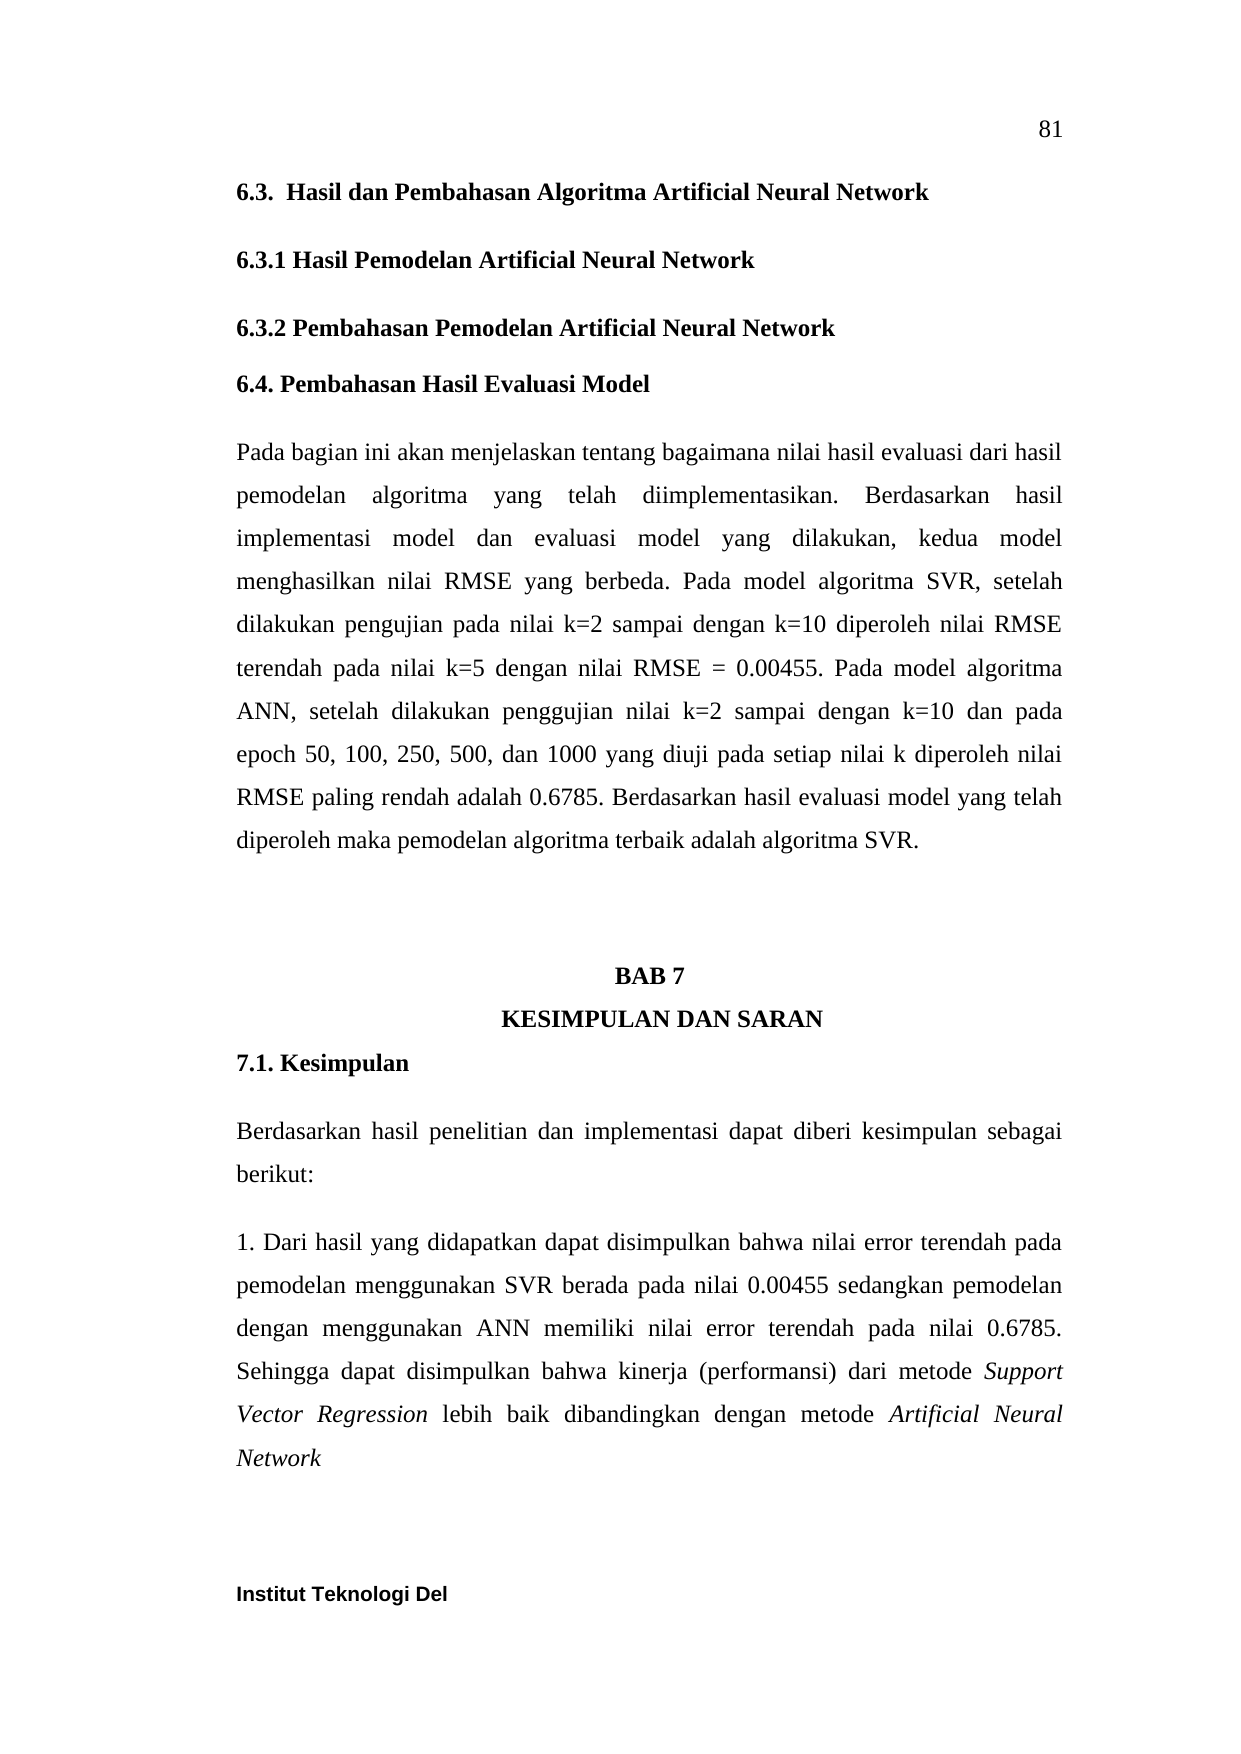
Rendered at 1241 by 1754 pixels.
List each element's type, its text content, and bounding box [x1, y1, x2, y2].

subtitle 7.1. Kesimpulan [236, 1048, 1063, 1076]
text 1. Dari hasil yang didapatkan dapat disimpulkan bahwa nilai error terendah pada pemodelan menggunakan SVR berada pada nilai 0.00455 sedangkan pemodelan dengan menggunakan ANN memiliki nilai error terendah pada nilai 0.6785. Sehingga dapat disimpulkan bahwa kinerja (performansi) dari metode Support Vector Regression lebih baik dibandingkan dengan metode Artificial Neural Network [236, 1227, 1063, 1471]
subtitle 6.3. Hasil dan Pembahasan Algoritma Artificial Neural Network [236, 177, 1063, 206]
text Berdasarkan hasil penelitian dan implementasi dapat diberi kesimpulan sebagai berikut: [236, 1116, 1063, 1188]
subtitle 6.4. Pembahasan Hasil Evaluasi Model [236, 369, 1063, 398]
subtitle 6.3.2 Pembahasan Pemodelan Artificial Neural Network [236, 313, 1063, 342]
subtitle 6.3.1 Hasil Pemodelan Artificial Neural Network [236, 245, 1063, 274]
text Pada bagian ini akan menjelaskan tentang bagaimana nilai hasil evaluasi dari hasil pemodelan algoritma yang telah diimplementasikan. Berdasarkan hasil implementasi model dan evaluasi model yang dilakukan, kedua model menghasilkan nilai RMSE yang berbeda. Pada model algoritma SVR, setelah dilakukan pengujian pada nilai k=2 sampai dengan k=10 diperoleh nilai RMSE terendah pada nilai k=5 dengan nilai RMSE = 0.00455. Pada model algoritma ANN, setelah dilakukan penggujian nilai k=2 sampai dengan k=10 dan pada epoch 50, 100, 250, 500, dan 1000 yang diuji pada setiap nilai k diperoleh nilai RMSE paling rendah adalah 0.6785. Berdasarkan hasil evaluasi model yang telah diperoleh maka pemodelan algoritma terbaik adalah algoritma SVR. [236, 437, 1063, 854]
subtitle BAB 7 KESIMPULAN DAN SARAN [236, 961, 1063, 1033]
